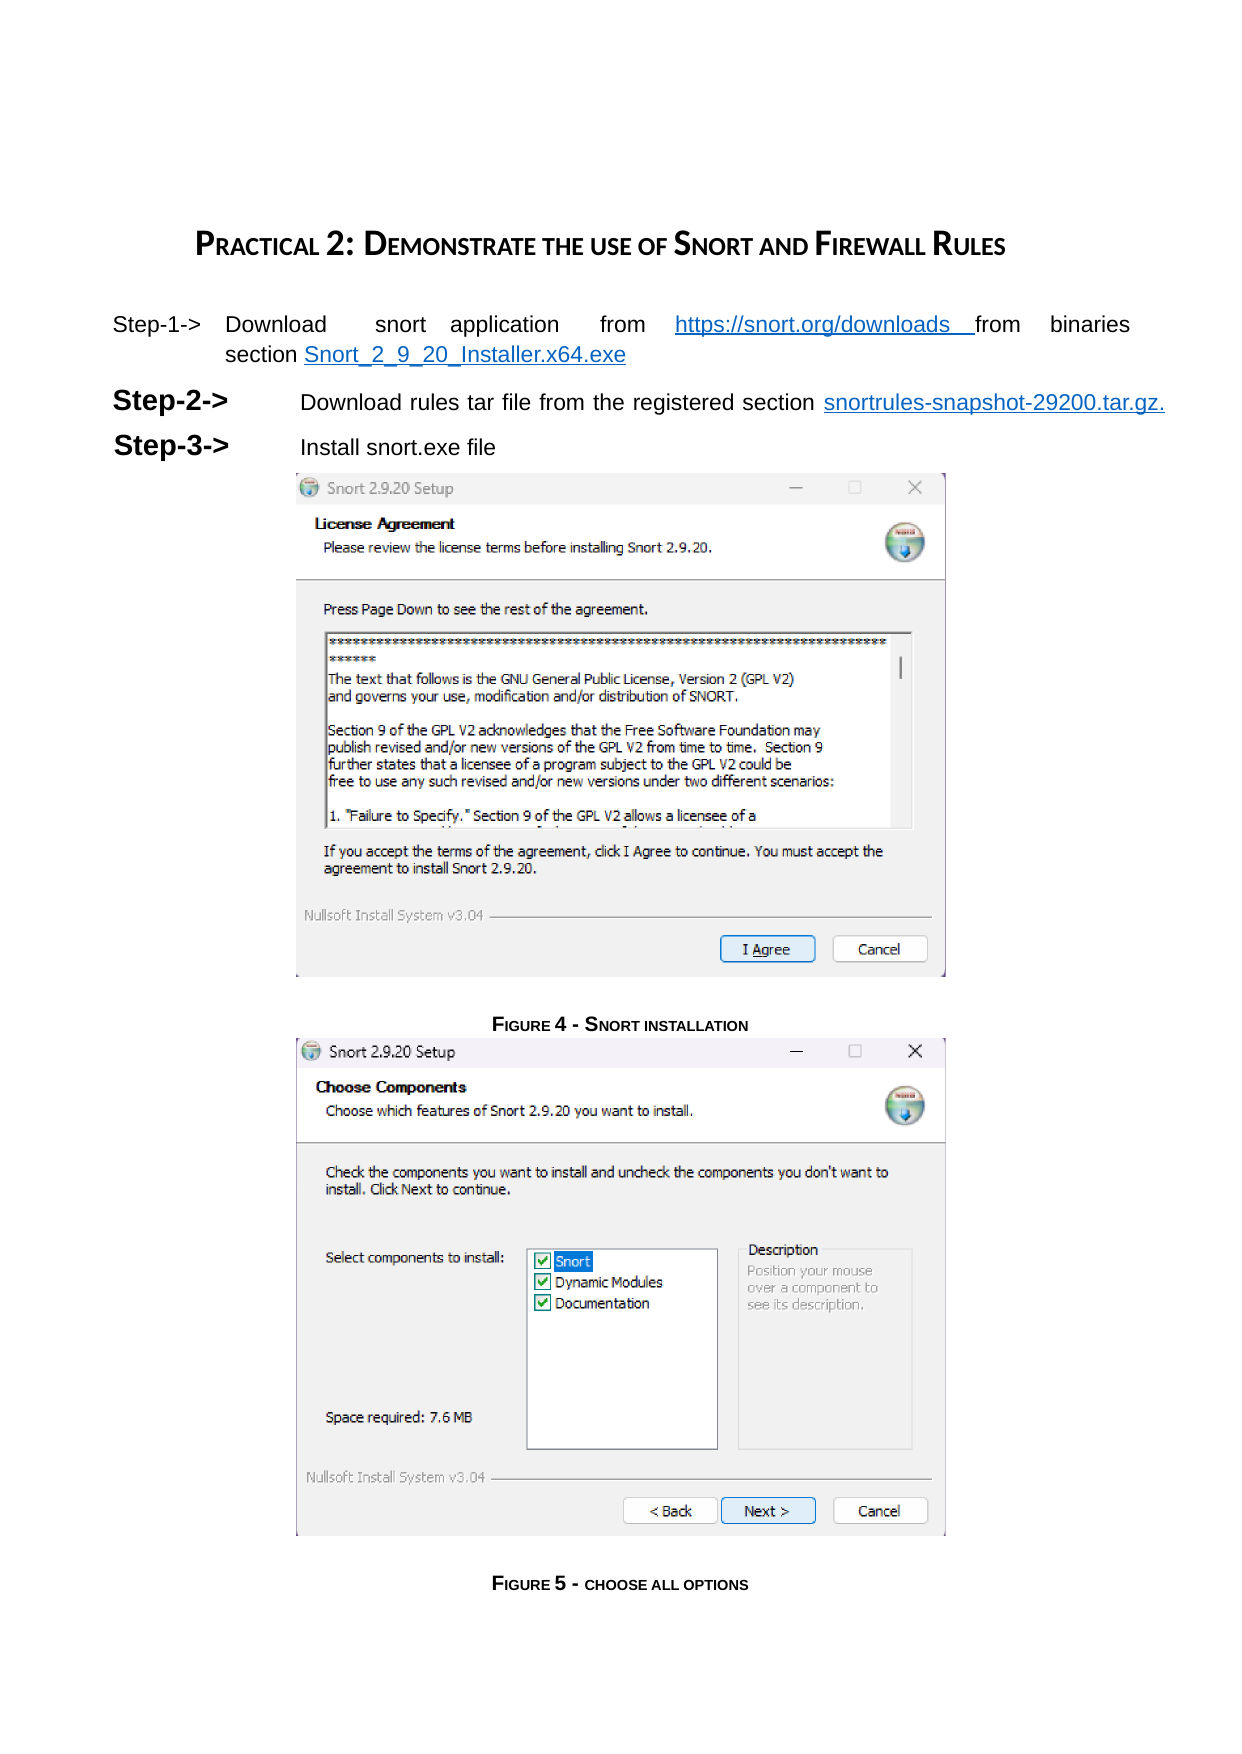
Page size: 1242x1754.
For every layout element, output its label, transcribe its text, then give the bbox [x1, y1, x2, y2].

picture [295, 1037, 946, 1536]
text Step-2-> Download rules tar file from the registered section snortrules-snapshot-29200.tar.gz. Step-3-> Install snort.exe file [112, 383, 1165, 461]
text FIGURE 4 - SNORT INSTALLATION [75, 1011, 1165, 1035]
subtitle PRACTICAL 2: DEMONSTRATE THE USE OF SNORT AND FIREWALL RULES [93, 219, 1165, 265]
text Step-1-> Download snort application from https://snort.org/downloads from binaries section Snort_2_9_20_Installer.x64.exe [112, 311, 1165, 367]
text FIGURE 5 - CHOOSE ALL OPTIONS [75, 1570, 1165, 1594]
picture [295, 473, 946, 977]
